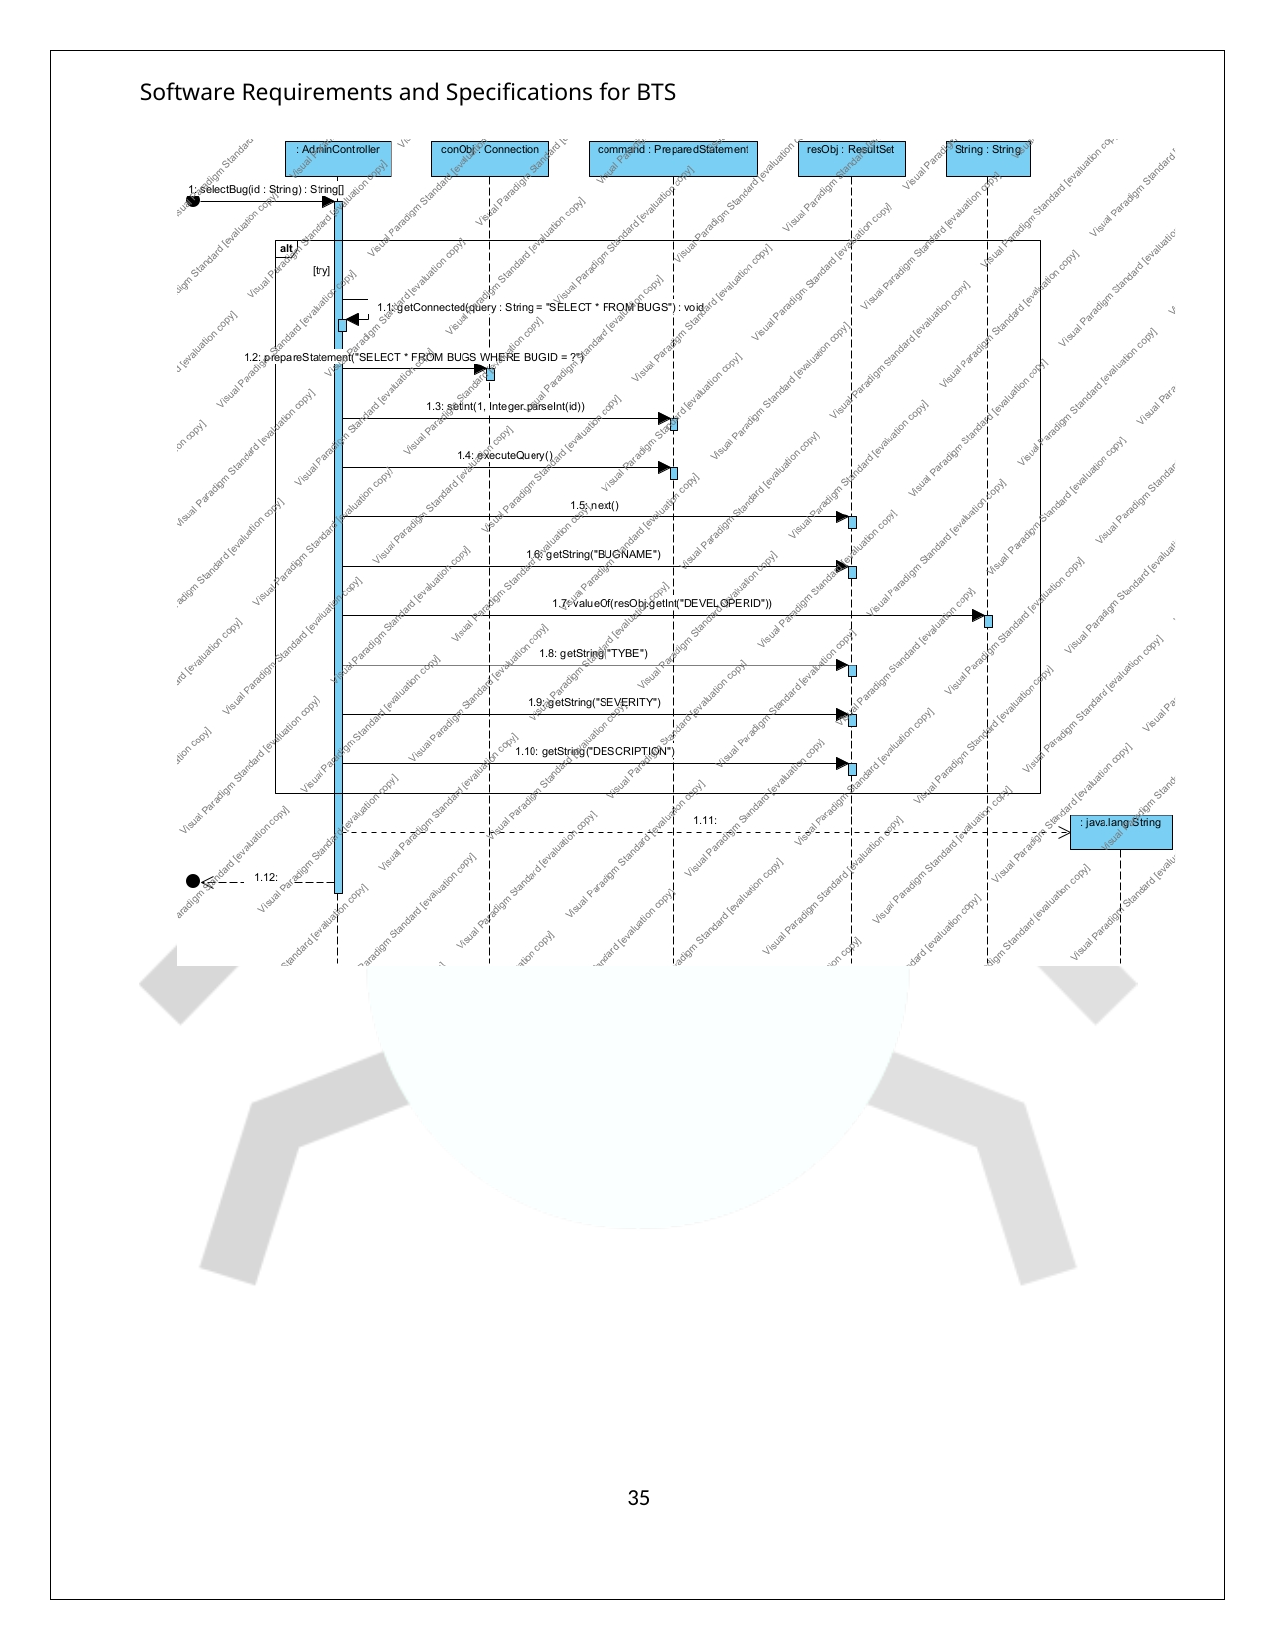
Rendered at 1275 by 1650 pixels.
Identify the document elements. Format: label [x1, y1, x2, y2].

picture [177, 139, 1175, 966]
